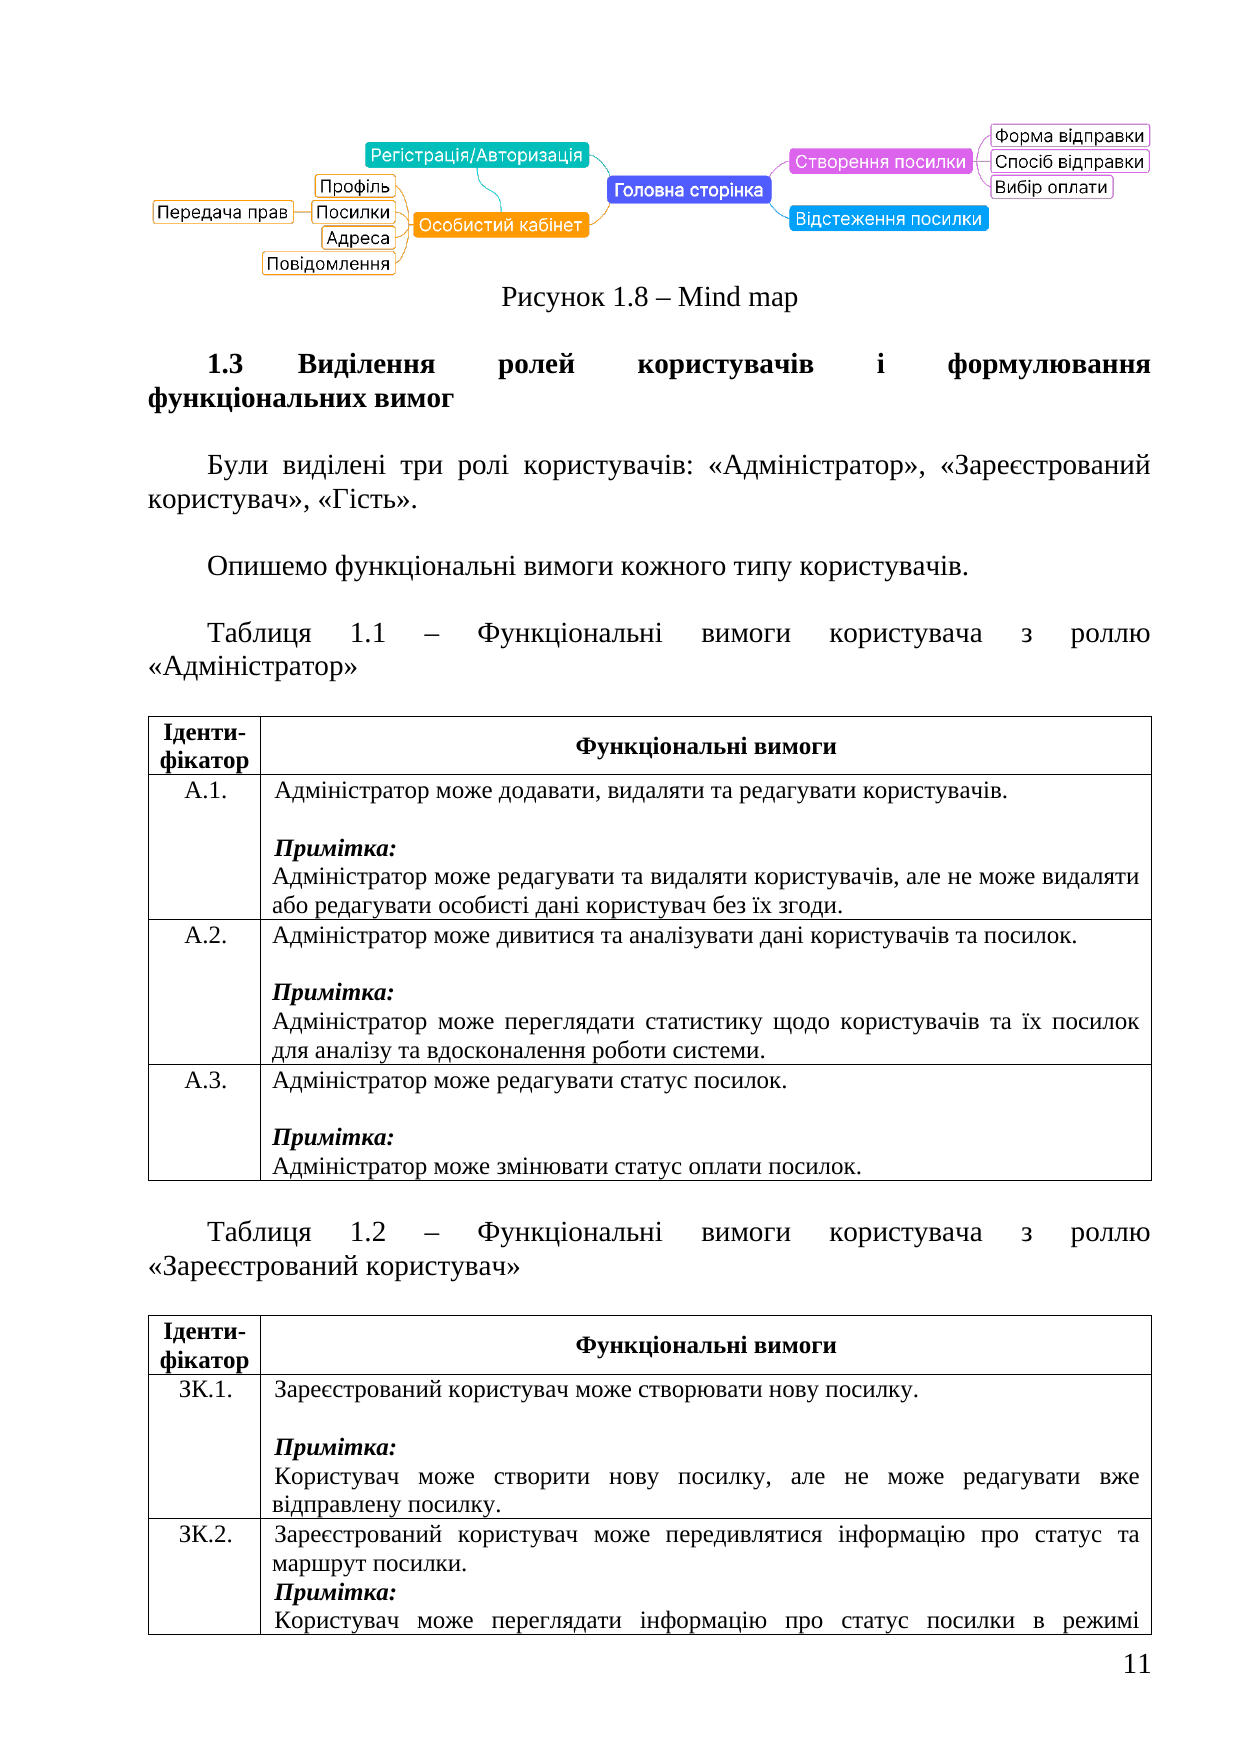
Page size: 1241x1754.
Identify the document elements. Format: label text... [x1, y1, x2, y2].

table_cell А.3. [149, 1065, 260, 1180]
table_header Іденти-фікатор [149, 1316, 260, 1373]
picture [147, 118, 1155, 280]
table_cell Адміністратор може дивитися та аналізувати дані користувачів та посилок. Примітка: Адміністратор може переглядати статистику щодо користувачів та їх посилок для аналізу та вдосконалення роботи системи. [261, 920, 1151, 1064]
text Були виділені три ролі користувачів: «Адміністратор», «Зареєстрований користувач», «Гість». [148, 447, 1152, 514]
subtitle Виділення ролей користувачів і формулювання функціональних вимог [148, 347, 1152, 414]
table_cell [261, 1519, 1151, 1634]
text Рисунок 1.8 – Mind map [148, 280, 1152, 313]
table_cell А.1. [149, 775, 260, 919]
table_cell Зареєстрований користувач може створювати нову посилку. Примітка: Користувач може створити нову посилку, але не може редагувати вже відправлену посилку. [261, 1375, 1151, 1518]
table_cell ЗК.2. [149, 1519, 260, 1634]
text Таблиця 1.2 – Функціональні вимоги користувача з роллю «Зареєстрований користувач» [148, 1214, 1152, 1281]
table_cell Адміністратор може редагувати статус посилок. Примітка: Адміністратор може змінювати статус оплати посилок. [261, 1065, 1151, 1180]
text Опишемо функціональні вимоги кожного типу користувачів. [148, 548, 1152, 581]
table_cell ЗК.1. [149, 1375, 260, 1518]
table_cell А.2. [149, 920, 260, 1064]
table_header Функціональні вимоги [261, 717, 1151, 774]
table_header Іденти-фікатор [149, 717, 260, 774]
text Таблиця 1.1 – Функціональні вимоги користувача з роллю «Адміністратор» [148, 615, 1152, 682]
table_cell Адміністратор може додавати, видаляти та редагувати користувачів. Примітка: Адміністратор може редагувати та видаляти користувачів, але не може видаляти або редагувати особисті дані користувач без їх згоди. [261, 775, 1151, 919]
table_header Функціональні вимоги [261, 1316, 1151, 1373]
